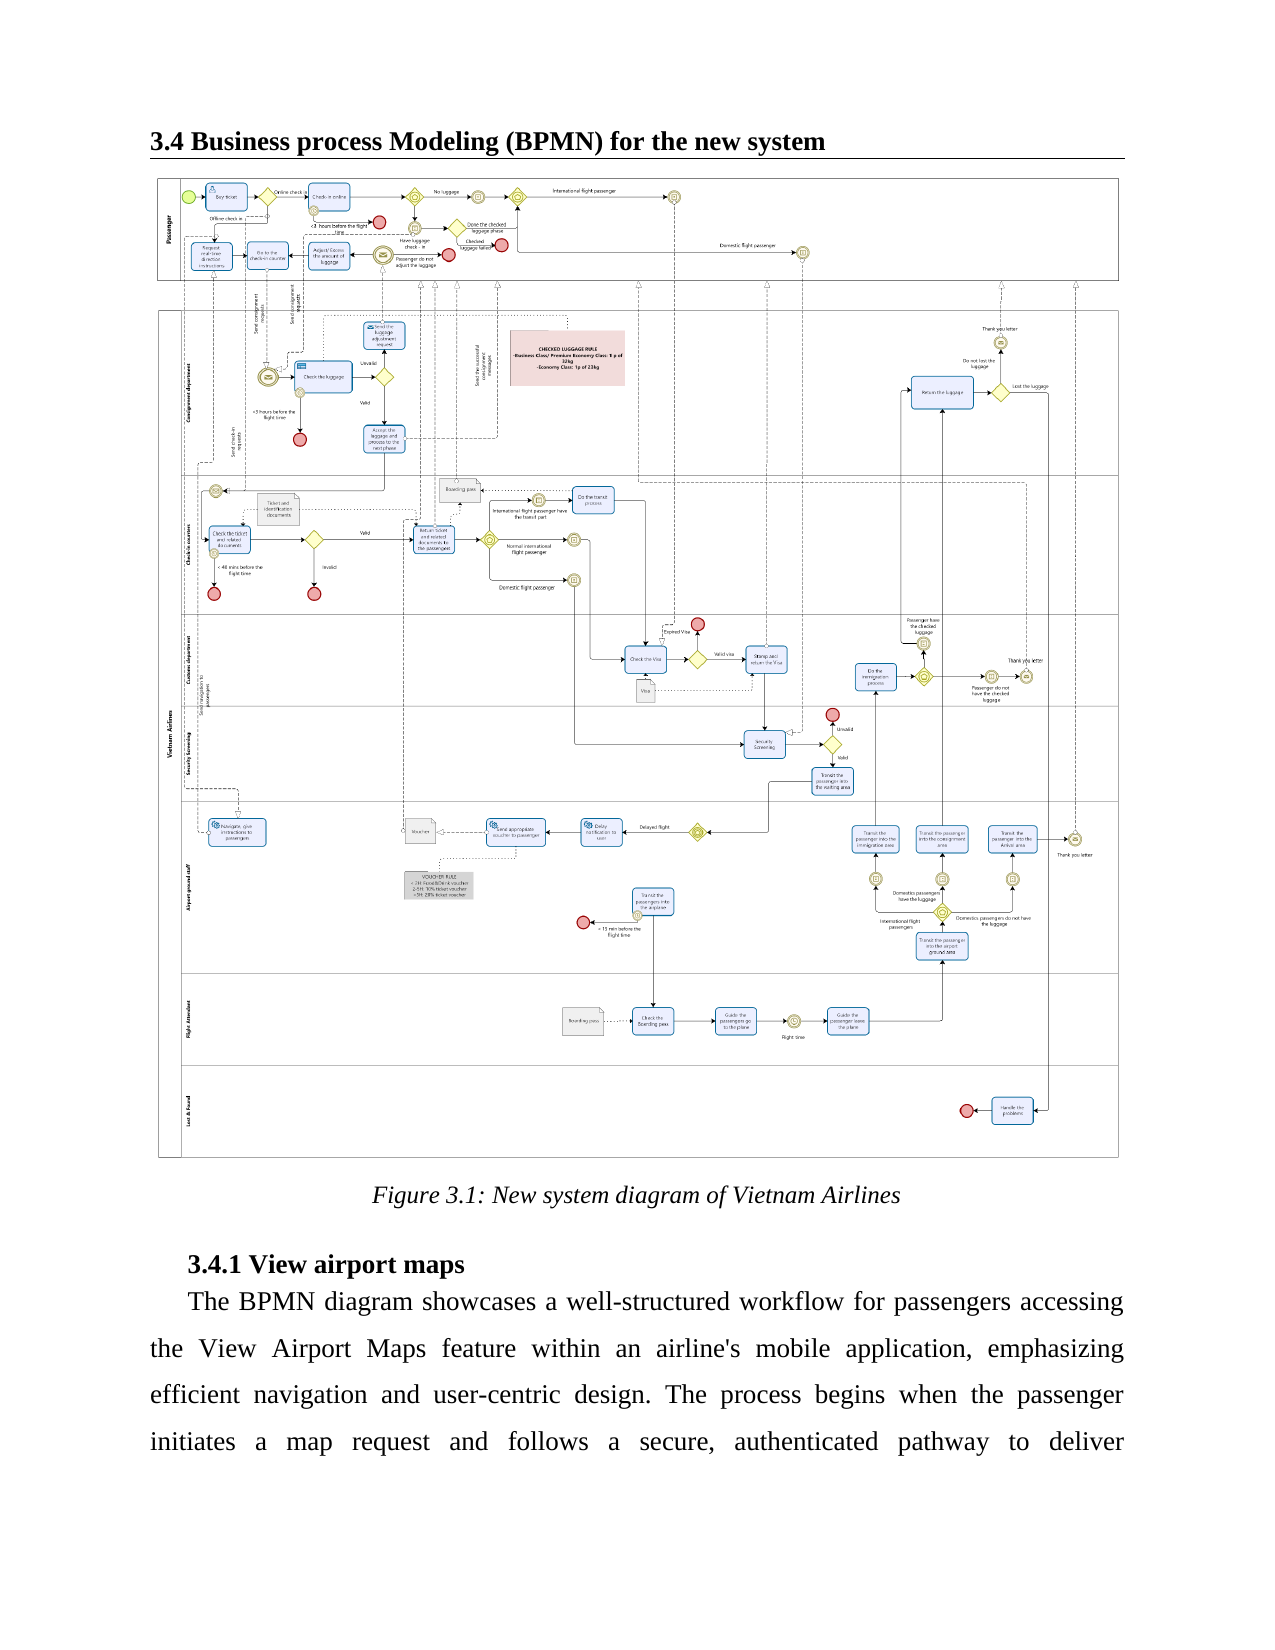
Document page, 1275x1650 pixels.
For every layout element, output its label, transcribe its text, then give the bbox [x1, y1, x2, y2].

subtitle 3.4 Business process Modeling (BPMN) for the new system [150, 125, 1125, 158]
subtitle 3.4.1 View airport maps [187, 1248, 1125, 1279]
text Figure 3.1: New system diagram of Vietnam Airlines [150, 1180, 1125, 1208]
picture [150, 171, 1125, 1165]
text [150, 1285, 1125, 1456]
